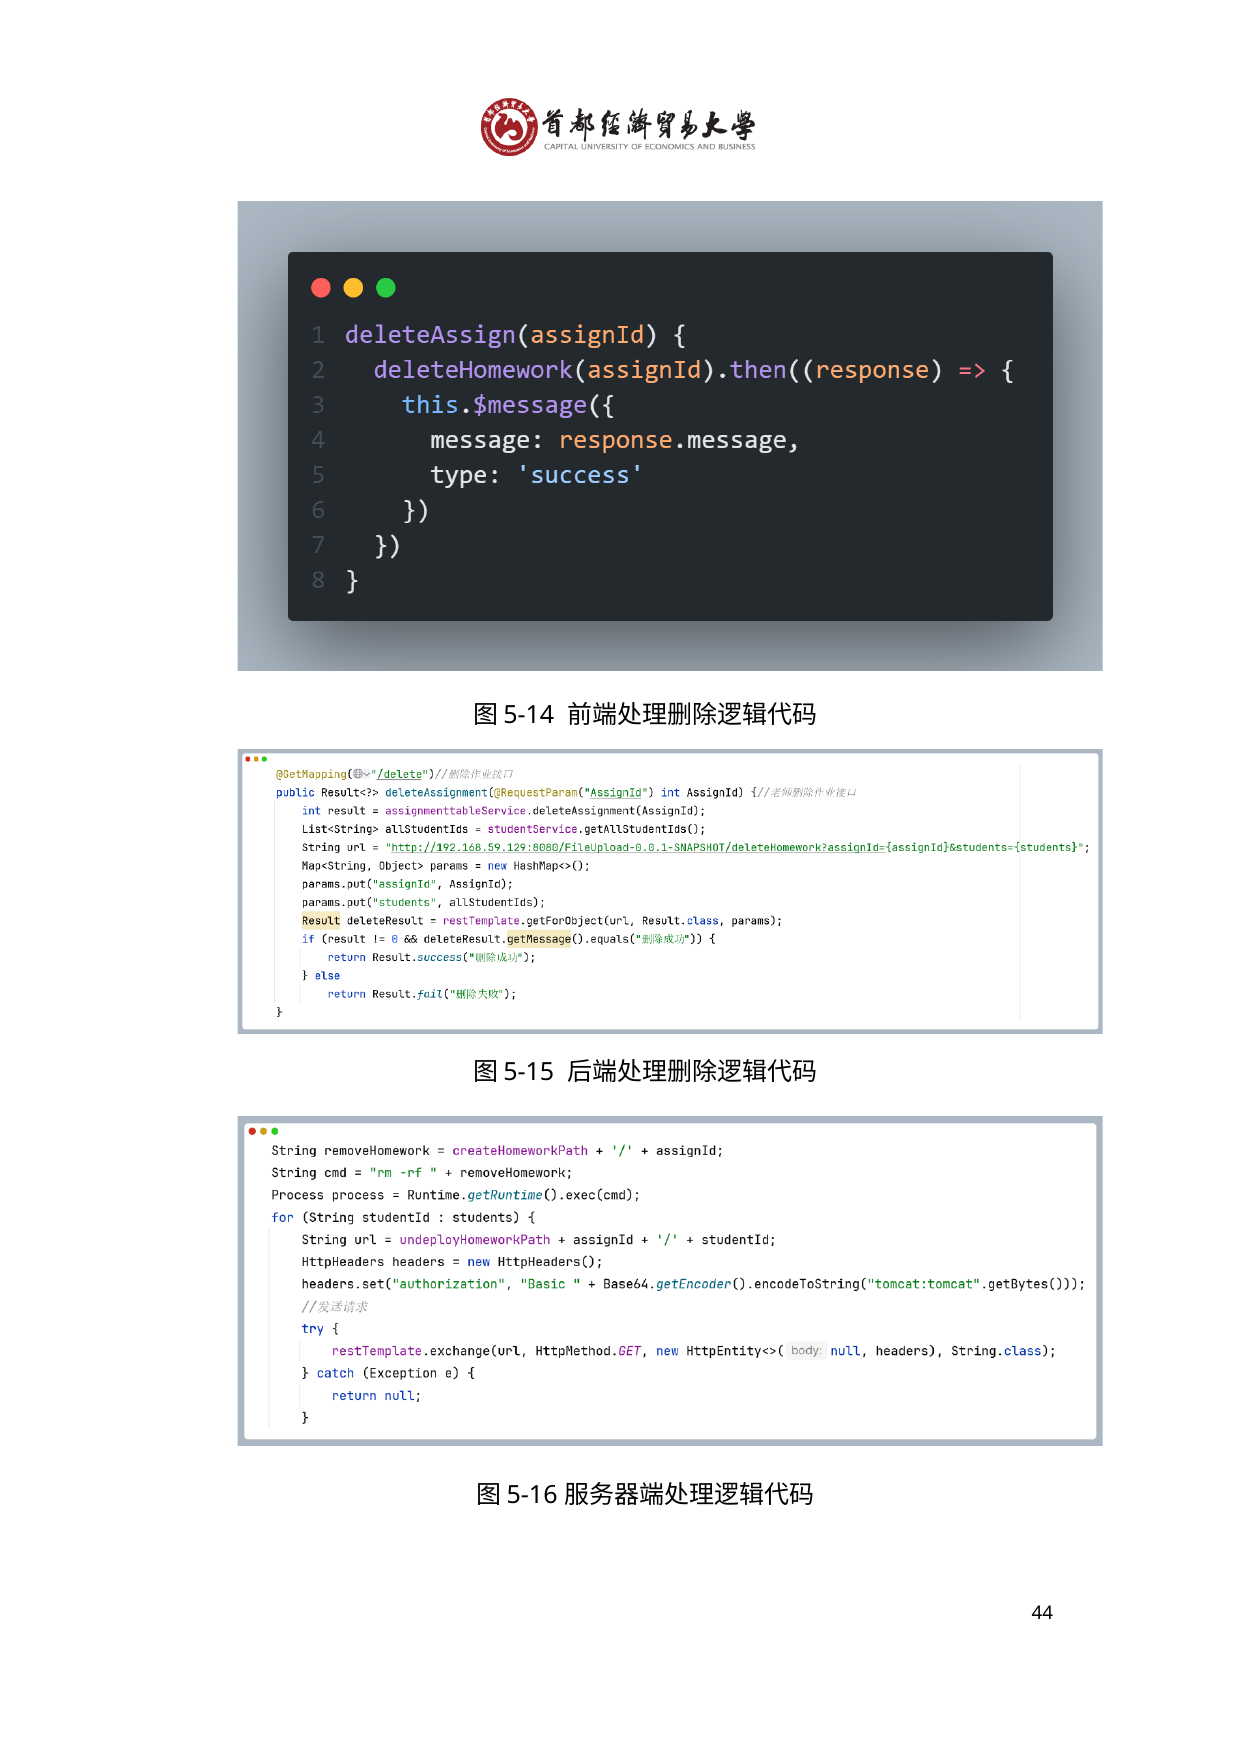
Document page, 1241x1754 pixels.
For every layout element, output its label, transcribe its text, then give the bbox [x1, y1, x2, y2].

list 图5-16 服务器端处理逻辑代码 [187, 1460, 1053, 1525]
picture [237, 1116, 1103, 1446]
picture [237, 201, 1103, 671]
list 图5-15 后端处理删除逻辑代码 [187, 1037, 1053, 1102]
list 图5-14 前端处理删除逻辑代码 [187, 680, 1053, 745]
picture [237, 749, 1103, 1034]
picture [480, 88, 760, 158]
